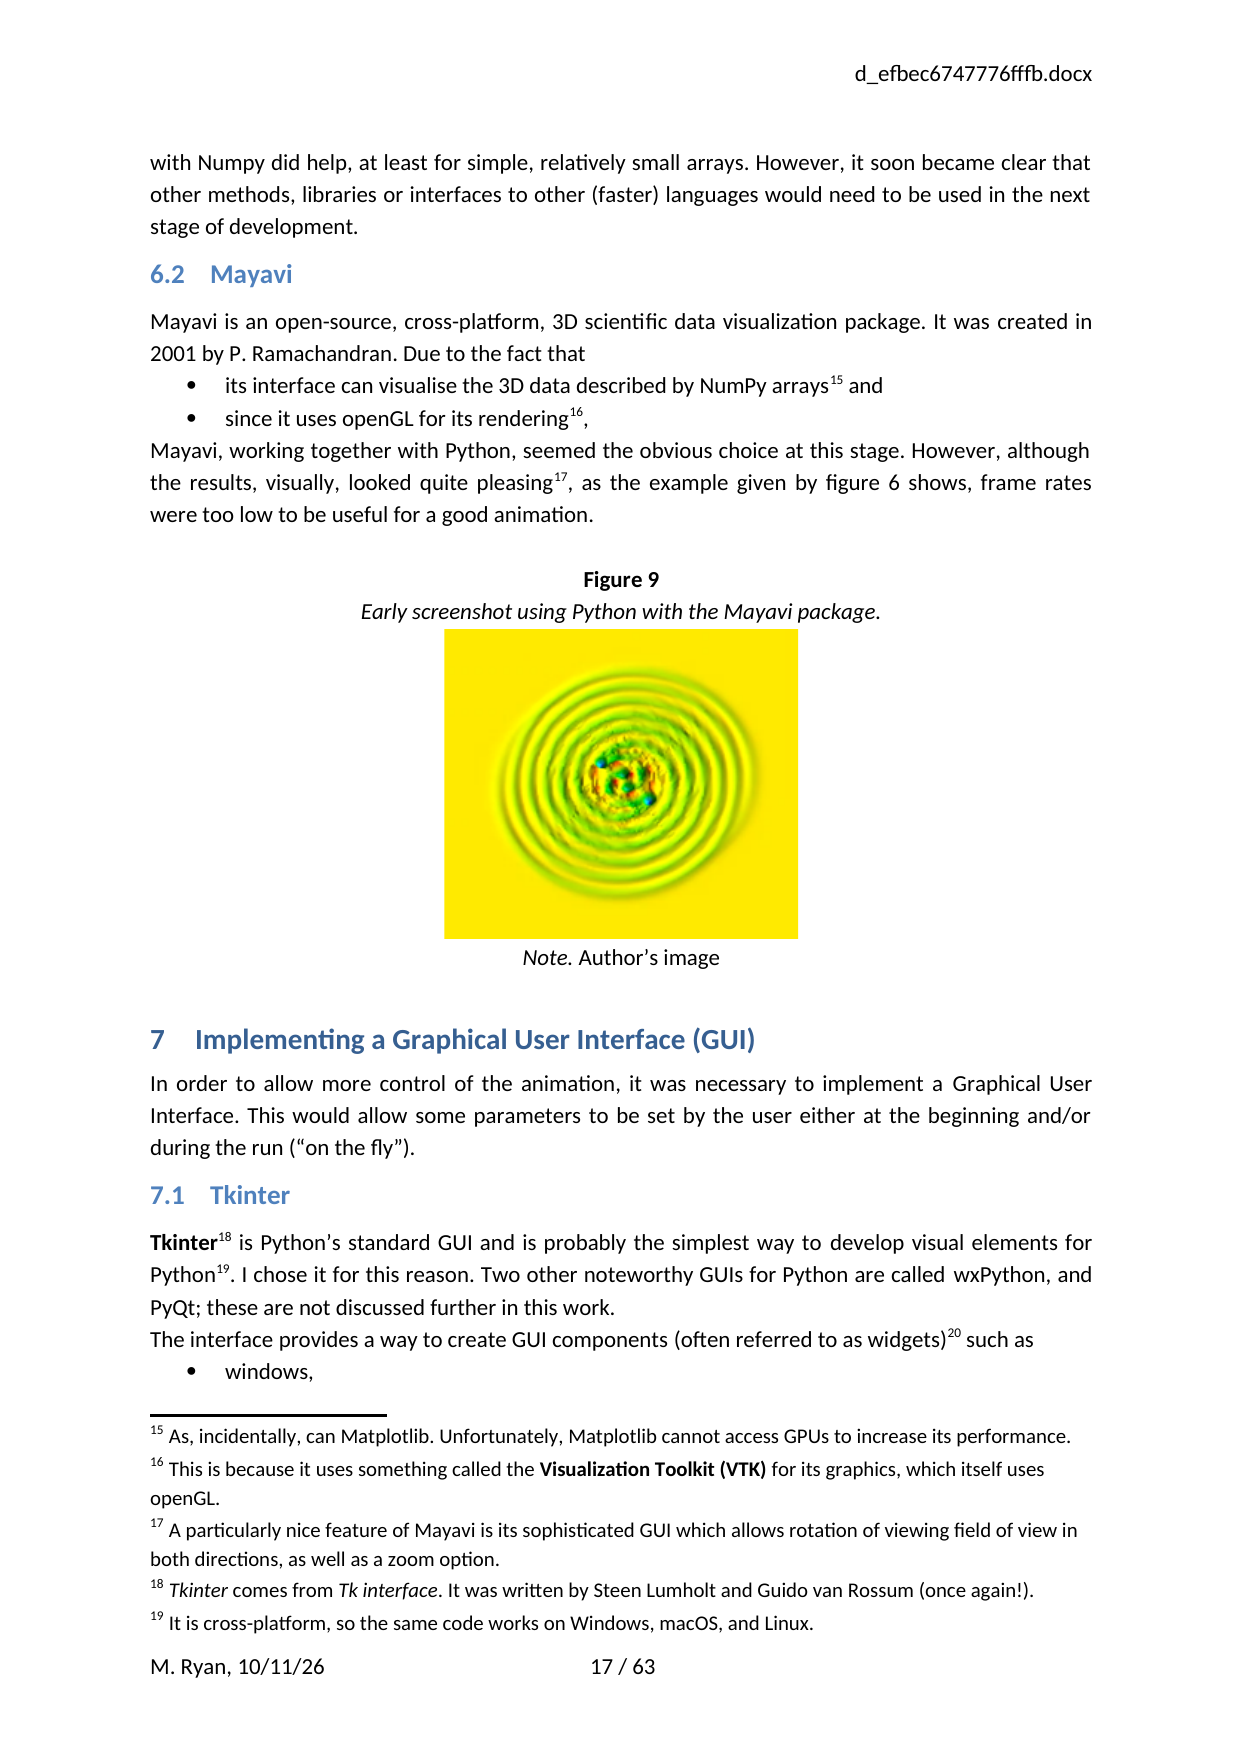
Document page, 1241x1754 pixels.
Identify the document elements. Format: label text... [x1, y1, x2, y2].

list windows, [187, 1357, 1092, 1385]
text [150, 148, 1092, 240]
text In order to allow more control of the animation, it was necessary to implement a Graphical User Interface. This would allow some parameters to be set by the user either at the beginning and/or during the run (“on the fly”). [150, 1069, 1092, 1161]
text Tkinter is Python’s standard GUI and is probably the simplest way to develop visual elements for Python. I chose it for this reason. Two other noteworthy GUIs for Python are called wxPython, and PyQt; these are not discussed further in this work. [150, 1228, 1092, 1321]
picture [444, 629, 799, 939]
text Figure 9 [150, 565, 1092, 593]
subtitle Mayavi [150, 257, 1092, 290]
text The interface provides a way to create GUI components (often referred to as widgets) such as [150, 1325, 1092, 1353]
text Early screenshot using Python with the Mayavi package. [150, 597, 1092, 625]
text Note. Author’s image [150, 943, 1092, 971]
list since it uses openGL for its rendering, [187, 404, 1092, 432]
subtitle Implementing a Graphical User Interface (GUI) [150, 1021, 1092, 1056]
subtitle Tkinter [150, 1178, 1092, 1211]
text Mayavi, working together with Python, seemed the obvious choice at this stage. However, although the results, visually, looked quite pleasing, as the example given by figure 6 shows, frame rates were too low to be useful for a good animation. [150, 436, 1092, 528]
list its interface can visualise the 3D data described by NumPy arrays and [187, 372, 1092, 399]
text Mayavi is an open-source, cross-platform, 3D scientiﬁc data visualization package. It was created in 2001 by P. Ramachandran. Due to the fact that [150, 307, 1092, 367]
